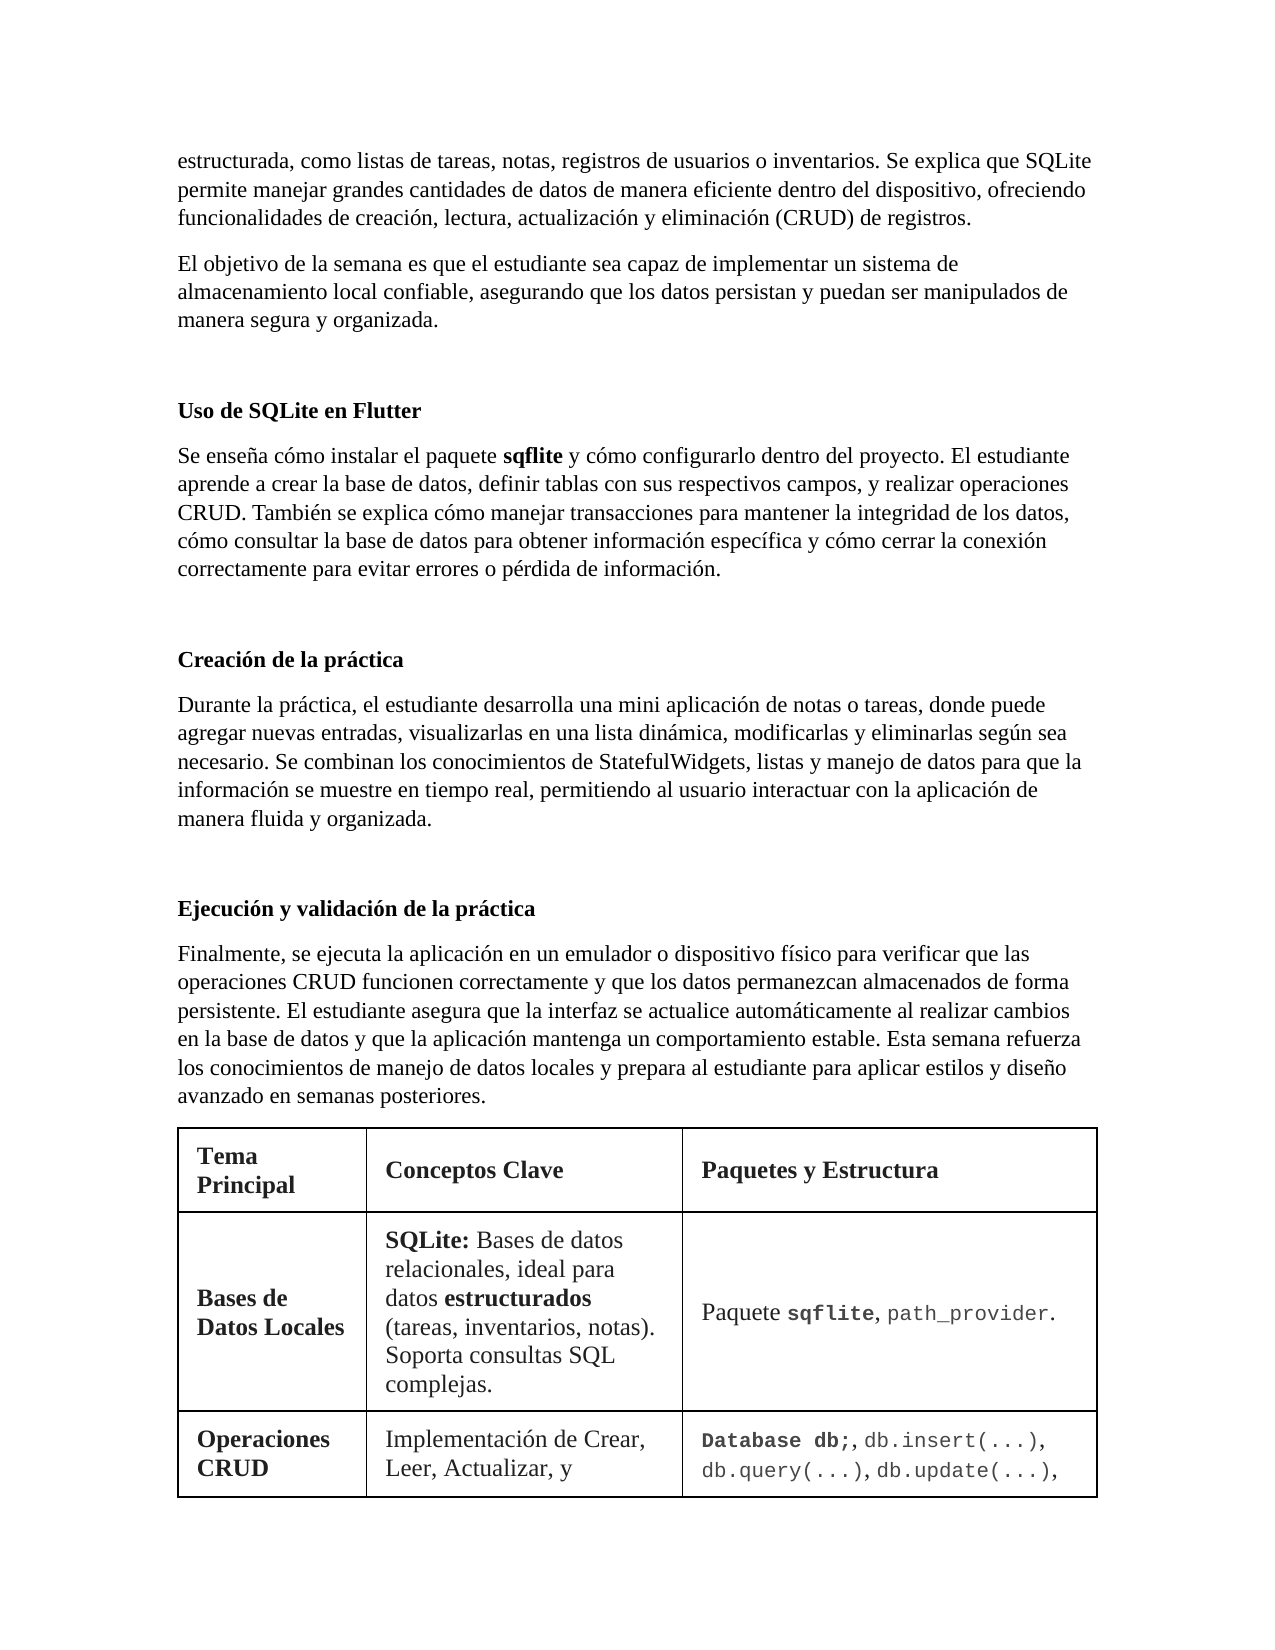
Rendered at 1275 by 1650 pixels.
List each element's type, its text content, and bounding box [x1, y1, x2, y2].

text Finalmente, se ejecuta la aplicación en un emulador o dispositivo físico para verificar que las operaciones CRUD funcionen correctamente y que los datos permanezcan almacenados de forma persistente. El estudiante asegura que la interfaz se actualice automáticamente al realizar cambios en la base de datos y que la aplicación mantenga un comportamiento estable. Esta semana refuerza los conocimientos de manejo de datos locales y prepara al estudiante para aplicar estilos y diseño avanzado en semanas posteriores. [177, 940, 1098, 1108]
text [177, 148, 1098, 231]
table_header Tema Principal [179, 1129, 366, 1211]
table_header Paquetes y Estructura [683, 1129, 1096, 1211]
table_cell SQLite: Bases de datos relacionales, ideal para datos estructurados (tareas, inventarios, notas). Soporta consultas SQL complejas. [367, 1213, 682, 1410]
table_cell Operaciones CRUD [179, 1412, 366, 1496]
text Durante la práctica, el estudiante desarrolla una mini aplicación de notas o tareas, donde puede agregar nuevas entradas, visualizarlas en una lista dinámica, modificarlas y eliminarlas según sea necesario. Se combinan los conocimientos de StatefulWidgets, listas y manejo de datos para que la información se muestre en tiempo real, permitiendo al usuario interactuar con la aplicación de manera fluida y organizada. [177, 691, 1098, 831]
text Se enseña cómo instalar el paquete sqflite y cómo configurarlo dentro del proyecto. El estudiante aprende a crear la base de datos, definir tablas con sus respectivos campos, y realizar operaciones CRUD. También se explica cómo manejar transacciones para mantener la integridad de los datos, cómo consultar la base de datos para obtener información específica y cómo cerrar la conexión correctamente para evitar errores o pérdida de información. [177, 442, 1098, 582]
text El objetivo de la semana es que el estudiante sea capaz de implementar un sistema de almacenamiento local confiable, asegurando que los datos persistan y puedan ser manipulados de manera segura y organizada. [177, 249, 1098, 333]
text Ejecución y validación de la práctica [177, 895, 1098, 921]
table_cell Paquete sqflite, path_provider. [683, 1213, 1096, 1410]
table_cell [683, 1412, 1096, 1496]
text Uso de SQLite en Flutter [177, 397, 1098, 423]
table_cell Bases de Datos Locales [179, 1213, 366, 1410]
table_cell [367, 1412, 682, 1496]
table_header Conceptos Clave [367, 1129, 682, 1211]
text Creación de la práctica [177, 646, 1098, 672]
